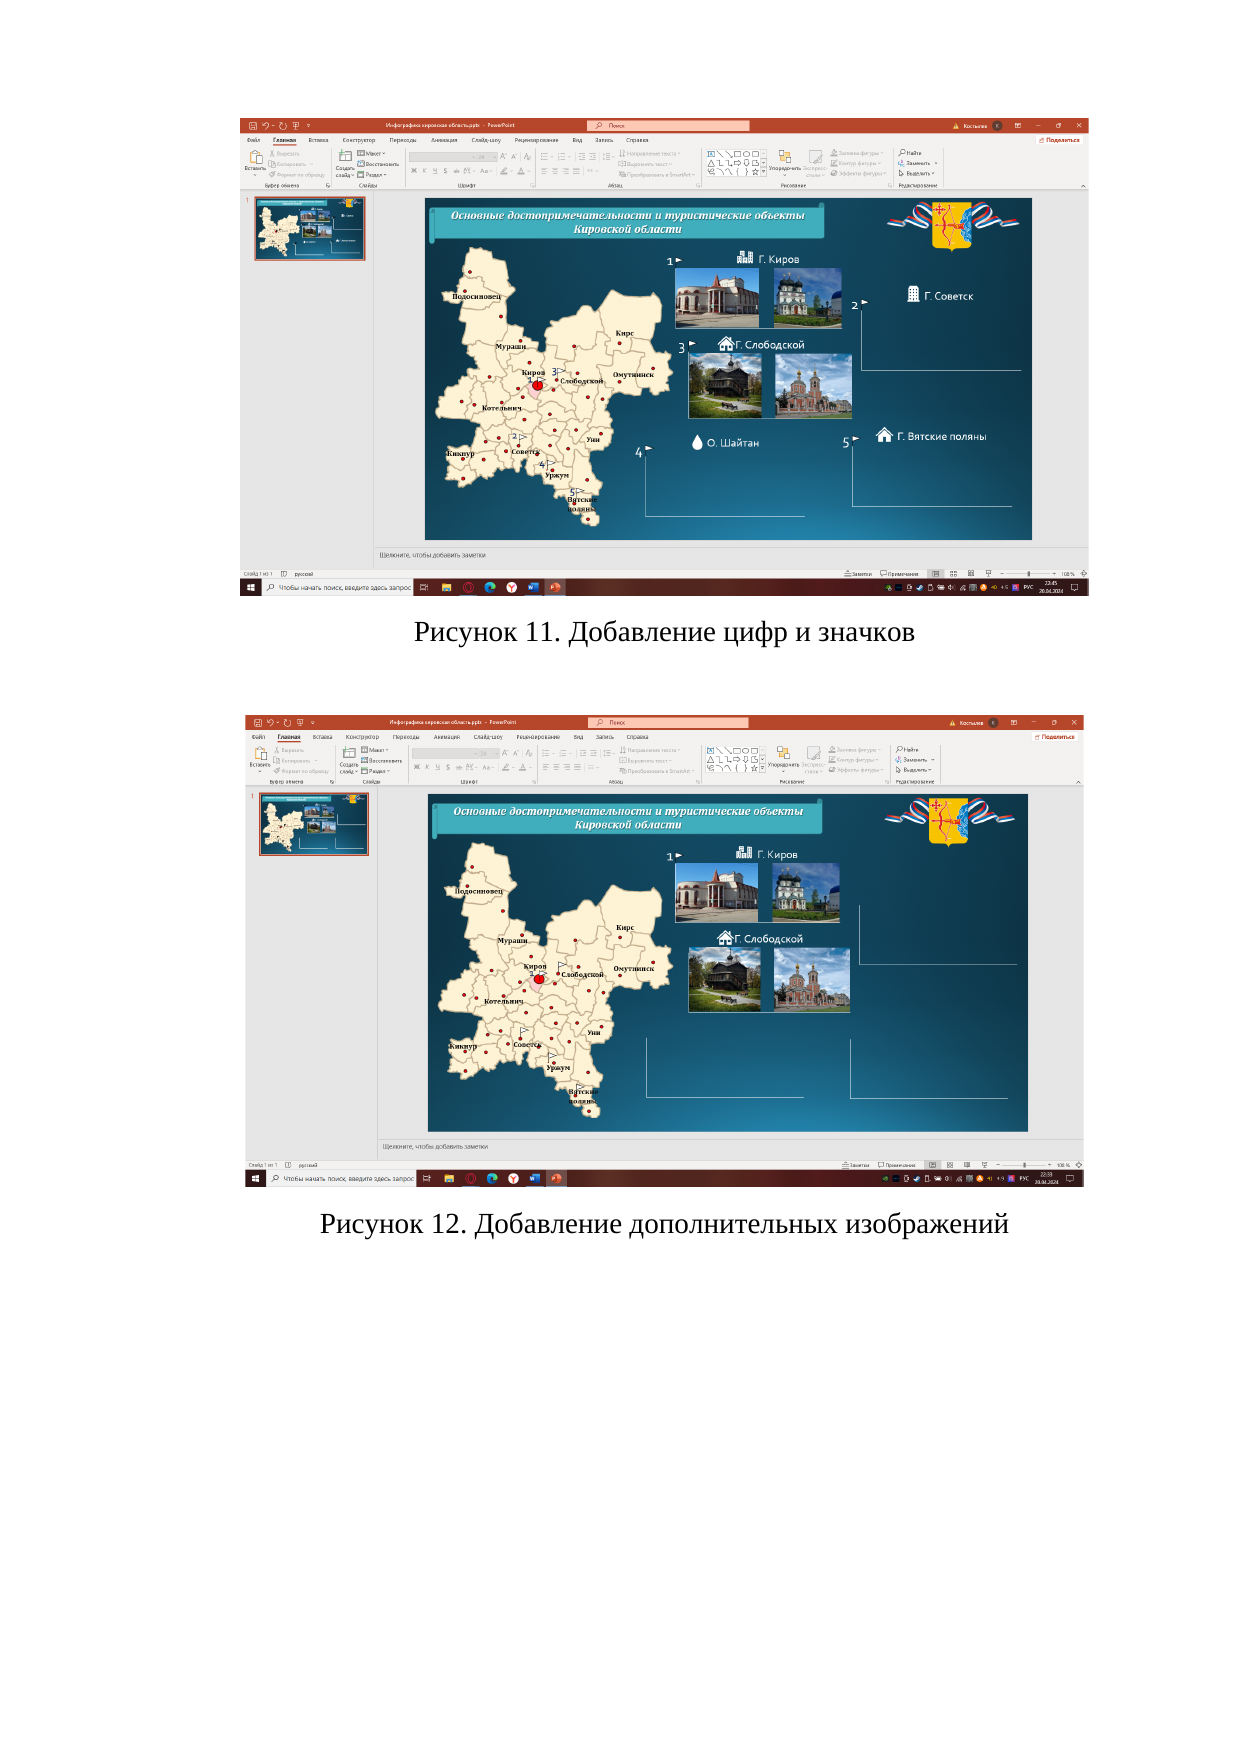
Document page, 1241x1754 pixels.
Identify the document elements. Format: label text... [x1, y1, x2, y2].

text Рисунок 12. Добавление дополнительных изображений [177, 1206, 1152, 1239]
picture [240, 118, 1089, 596]
picture [245, 715, 1084, 1187]
text Рисунок 11. Добавление цифр и значков [177, 614, 1152, 648]
